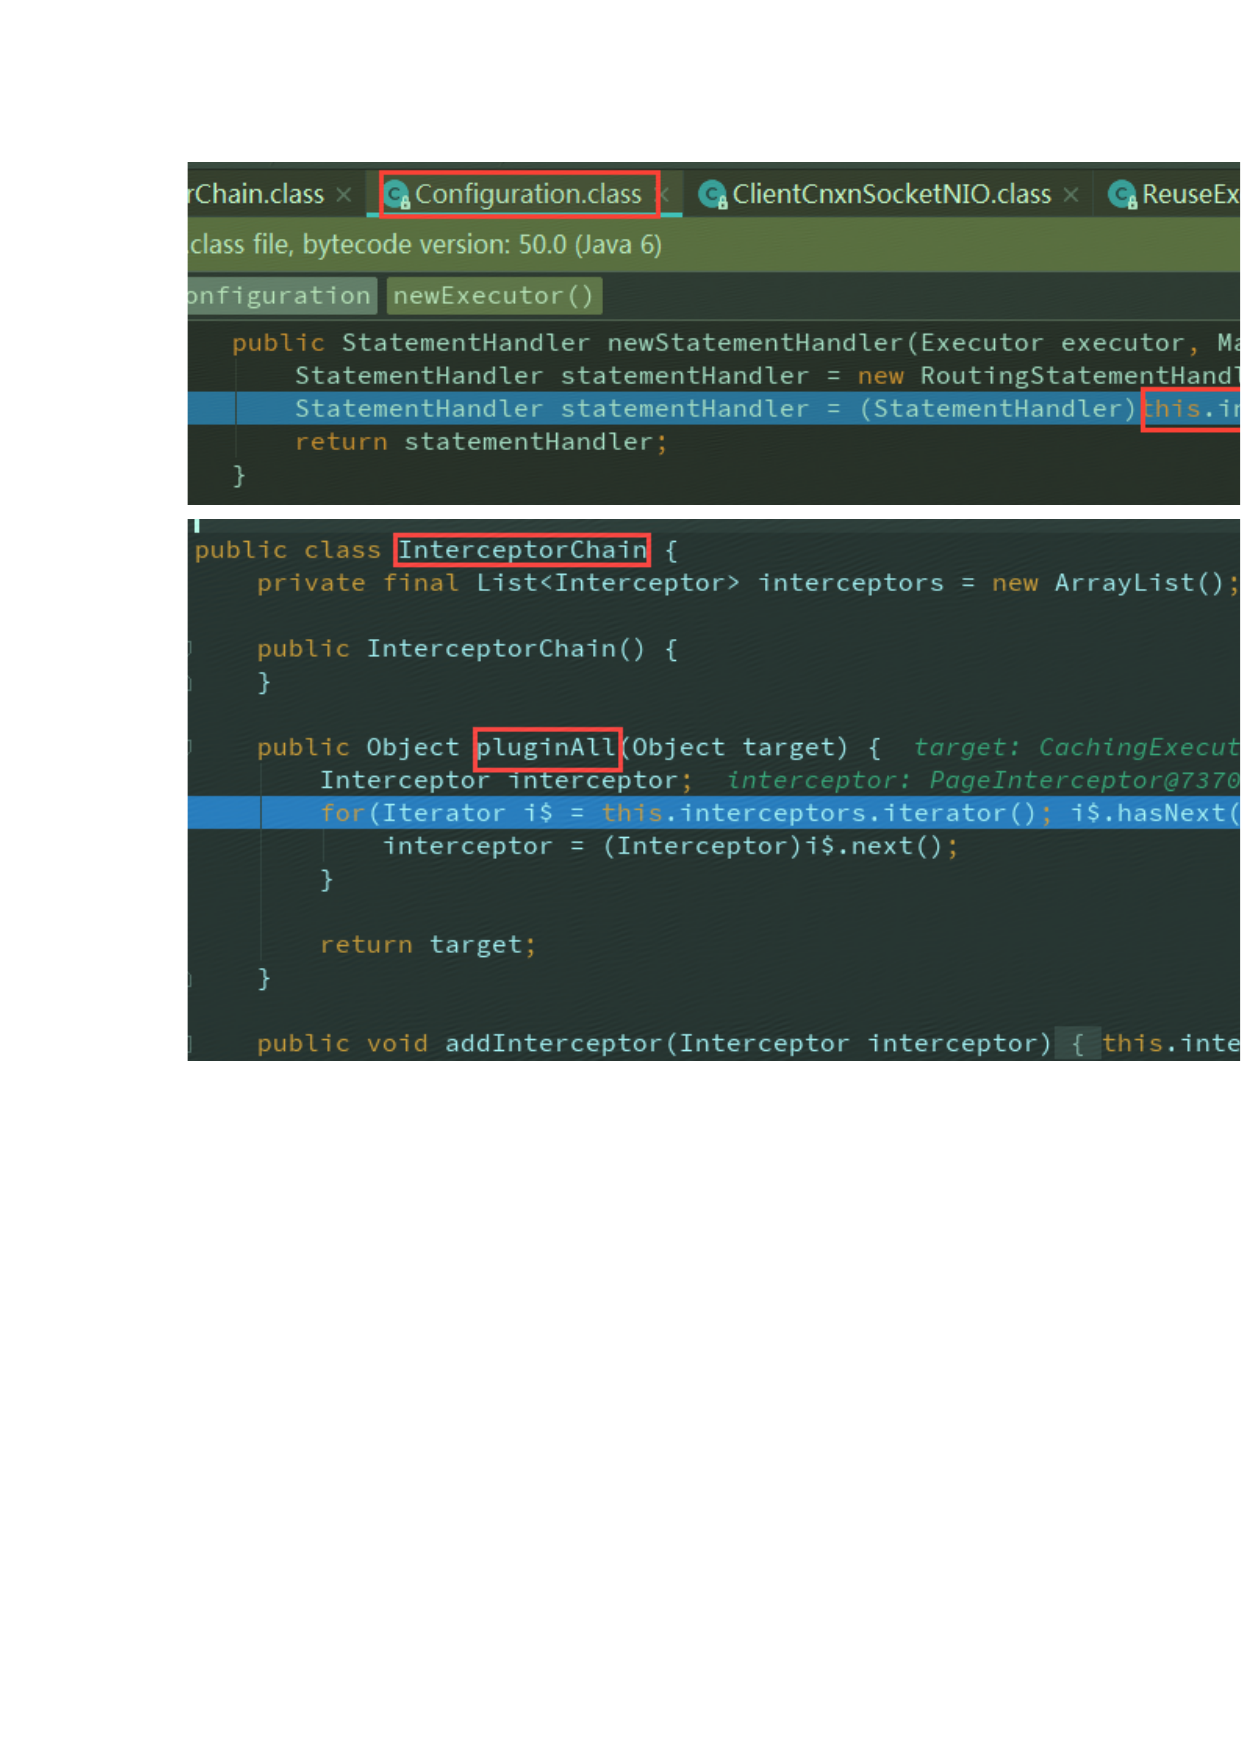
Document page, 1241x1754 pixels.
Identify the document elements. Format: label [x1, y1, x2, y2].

picture [187, 519, 1241, 1061]
picture [187, 162, 1241, 505]
